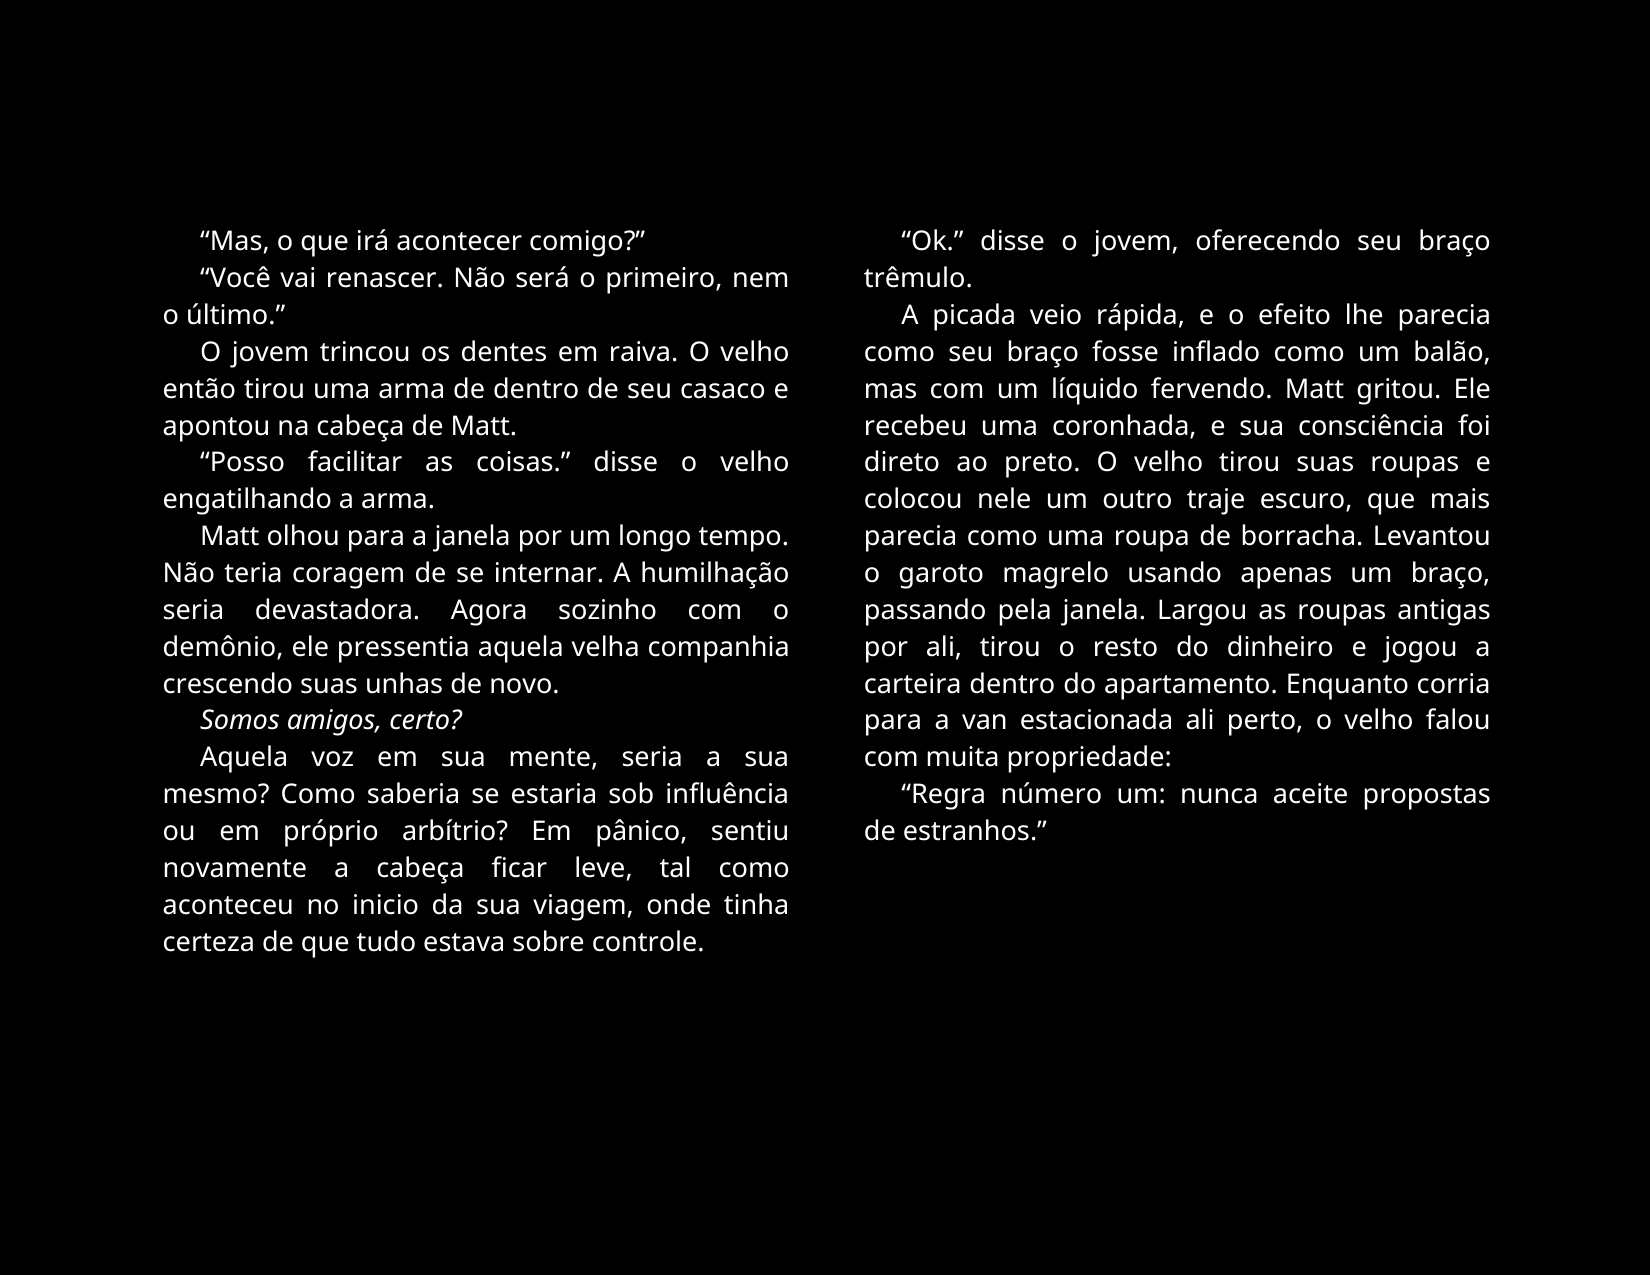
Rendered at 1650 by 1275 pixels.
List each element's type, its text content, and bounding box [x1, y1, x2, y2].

text Matt olhou para a janela por um longo tempo. Não teria coragem de se internar. A humilhação seria devastadora. Agora sozinho com o demônio, ele pressentia aquela velha companhia crescendo suas unhas de novo. [162, 517, 790, 701]
text O jovem trincou os dentes em raiva. O velho então tirou uma arma de dentro de seu casaco e apontou na cabeça de Matt. [162, 332, 790, 443]
text “Mas, o que irá acontecer comigo?” [162, 222, 790, 258]
text “Regra número um: nunca aceite propostas de estranhos.” [864, 775, 1491, 848]
text “Ok.” disse o jovem, oferecendo seu braço trêmulo. [864, 222, 1491, 295]
text “Você vai renascer. Não será o primeiro, nem o último.” [162, 258, 790, 332]
text A picada veio rápida, e o efeito lhe parecia como seu braço fosse inflado como um balão, mas com um líquido fervendo. Matt gritou. Ele recebeu uma coronhada, e sua consciência foi direto ao preto. O velho tirou suas roupas e colocou nele um outro traje escuro, que mais parecia como uma roupa de borracha. Levantou o garoto magrelo usando apenas um braço, passando pela janela. Largou as roupas antigas por ali, tirou o resto do dinheiro e jogou a carteira dentro do apartamento. Enquanto corria para a van estacionada ali perto, o velho falou com muita propriedade: [864, 295, 1491, 775]
text Aquela voz em sua mente, seria a sua mesmo? Como saberia se estaria sob influência ou em próprio arbítrio? Em pânico, sentiu novamente a cabeça ficar leve, tal como aconteceu no inicio da sua viagem, onde tinha certeza de que tudo estava sobre controle. [162, 738, 790, 959]
text “Posso facilitar as coisas.” disse o velho engatilhando a arma. [162, 443, 790, 517]
text Somos amigos, certo? [162, 701, 790, 738]
